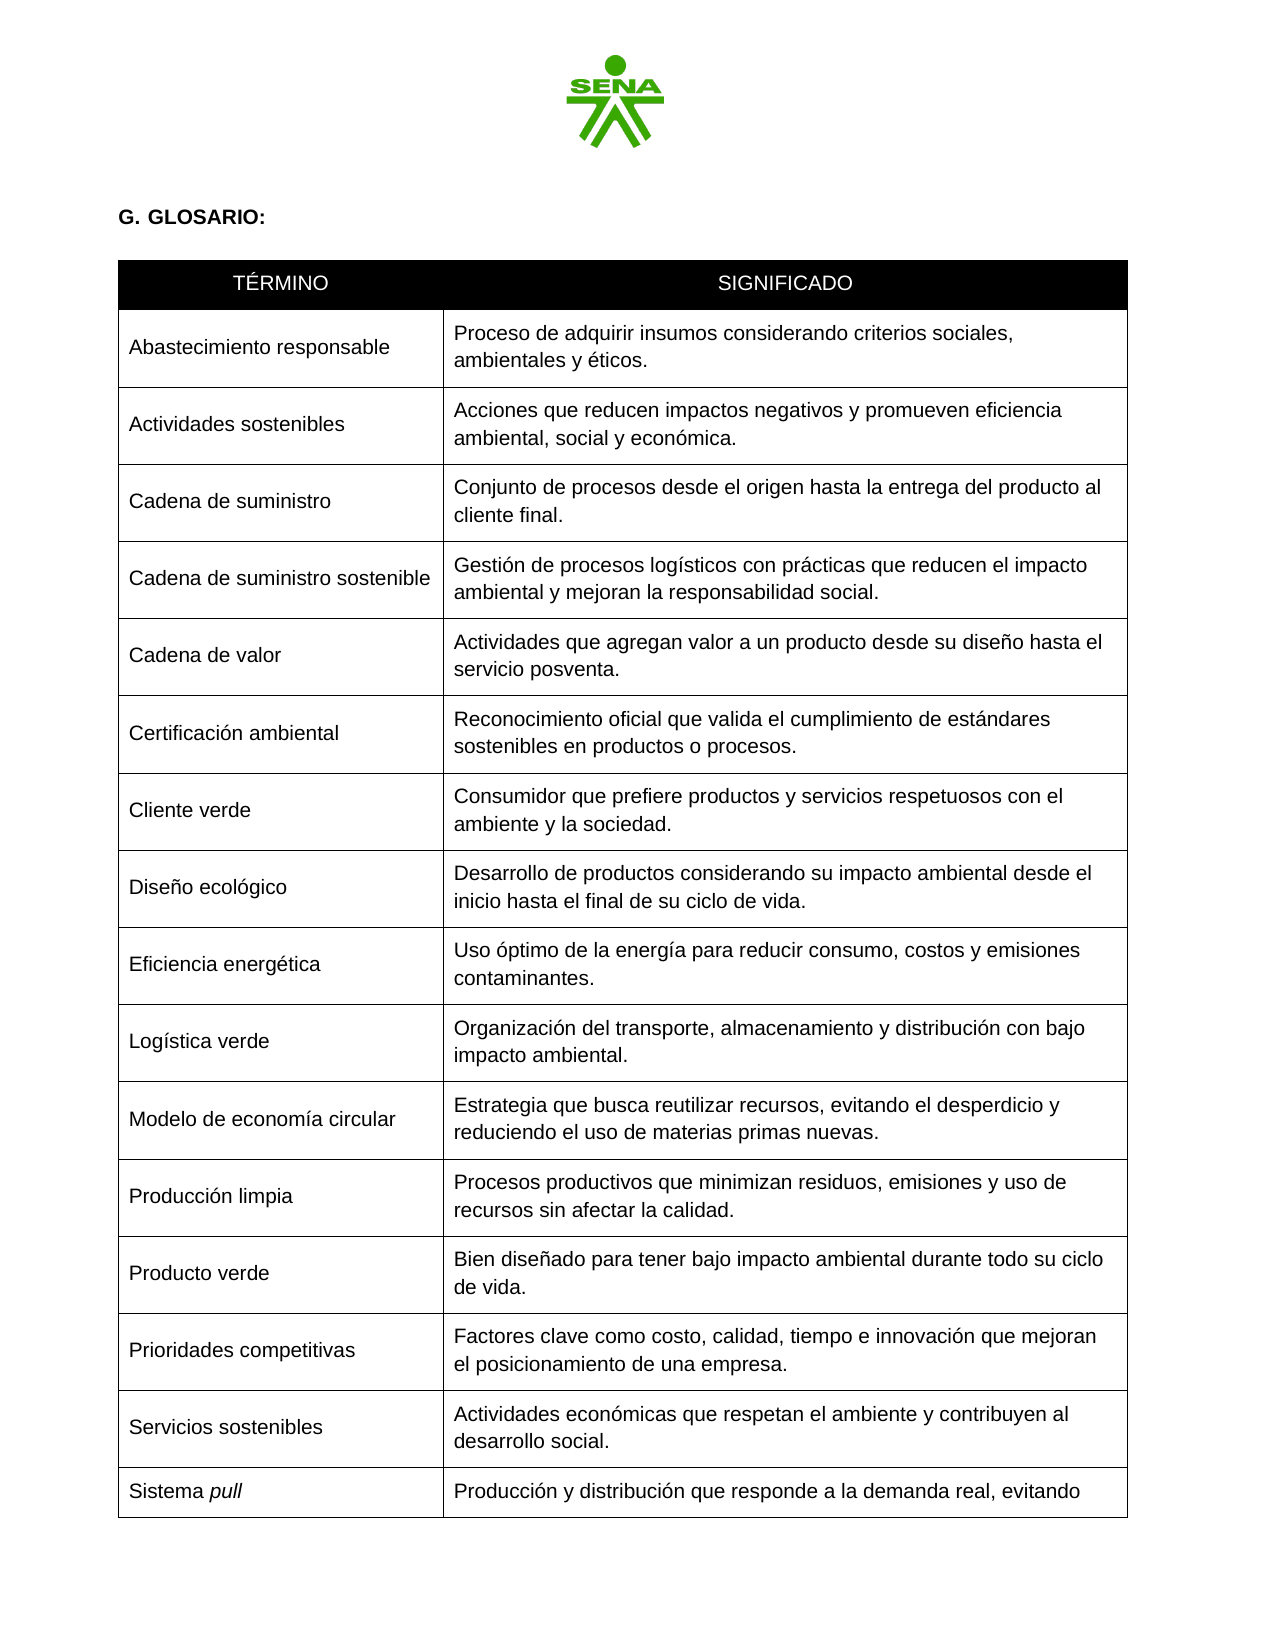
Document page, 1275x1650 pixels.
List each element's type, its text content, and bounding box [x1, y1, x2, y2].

table_cell Prioridades competitivas [119, 1314, 443, 1390]
table_cell Certificación ambiental [119, 696, 443, 772]
table_cell Reconocimiento oficial que valida el cumplimiento de estándares sostenibles en productos o procesos. [444, 696, 1127, 772]
table_cell Cadena de suministro sostenible [119, 542, 443, 618]
picture [566, 55, 664, 148]
table_cell Servicios sostenibles [119, 1391, 443, 1467]
table_cell Diseño ecológico [119, 851, 443, 927]
table_cell Actividades económicas que respetan el ambiente y contribuyen al desarrollo social. [444, 1391, 1127, 1467]
table_cell Producto verde [119, 1237, 443, 1313]
table_cell Bien diseñado para tener bajo impacto ambiental durante todo su ciclo de vida. [444, 1237, 1127, 1313]
table_cell Consumidor que prefiere productos y servicios respetuosos con el ambiente y la sociedad. [444, 774, 1127, 850]
table_cell Producción limpia [119, 1160, 443, 1236]
table_cell Logística verde [119, 1005, 443, 1081]
table_cell Uso óptimo de la energía para reducir consumo, costos y emisiones contaminantes. [444, 928, 1127, 1004]
table_cell Cadena de suministro [119, 465, 443, 541]
table_header SIGNIFICADO [444, 261, 1127, 309]
table_cell Actividades que agregan valor a un producto desde su diseño hasta el servicio posventa. [444, 619, 1127, 695]
table_cell Procesos productivos que minimizan residuos, emisiones y uso de recursos sin afectar la calidad. [444, 1160, 1127, 1236]
table_cell Organización del transporte, almacenamiento y distribución con bajo impacto ambiental. [444, 1005, 1127, 1081]
table_cell Acciones que reducen impactos negativos y promueven eficiencia ambiental, social y económica. [444, 388, 1127, 464]
table_cell Sistema pull [119, 1468, 443, 1517]
table_cell Factores clave como costo, calidad, tiempo e innovación que mejoran el posicionamiento de una empresa. [444, 1314, 1127, 1390]
table_cell Abastecimiento responsable [119, 310, 443, 387]
list GLOSARIO: [118, 205, 1157, 229]
table_cell Producción y distribución que responde a la demanda real, evitando excesos y residuos. [444, 1468, 1127, 1517]
table_cell Gestión de procesos logísticos con prácticas que reducen el impacto ambiental y mejoran la responsabilidad social. [444, 542, 1127, 618]
table_cell Cadena de valor [119, 619, 443, 695]
table_cell Eficiencia energética [119, 928, 443, 1004]
table_cell Conjunto de procesos desde el origen hasta la entrega del producto al cliente final. [444, 465, 1127, 541]
table_cell Proceso de adquirir insumos considerando criterios sociales, ambientales y éticos. [444, 310, 1127, 387]
table_cell Actividades sostenibles [119, 388, 443, 464]
table_header TÉRMINO [119, 261, 443, 309]
table_cell Desarrollo de productos considerando su impacto ambiental desde el inicio hasta el final de su ciclo de vida. [444, 851, 1127, 927]
table_cell Estrategia que busca reutilizar recursos, evitando el desperdicio y reduciendo el uso de materias primas nuevas. [444, 1082, 1127, 1158]
table_cell Cliente verde [119, 774, 443, 850]
table_cell Modelo de economía circular [119, 1082, 443, 1158]
